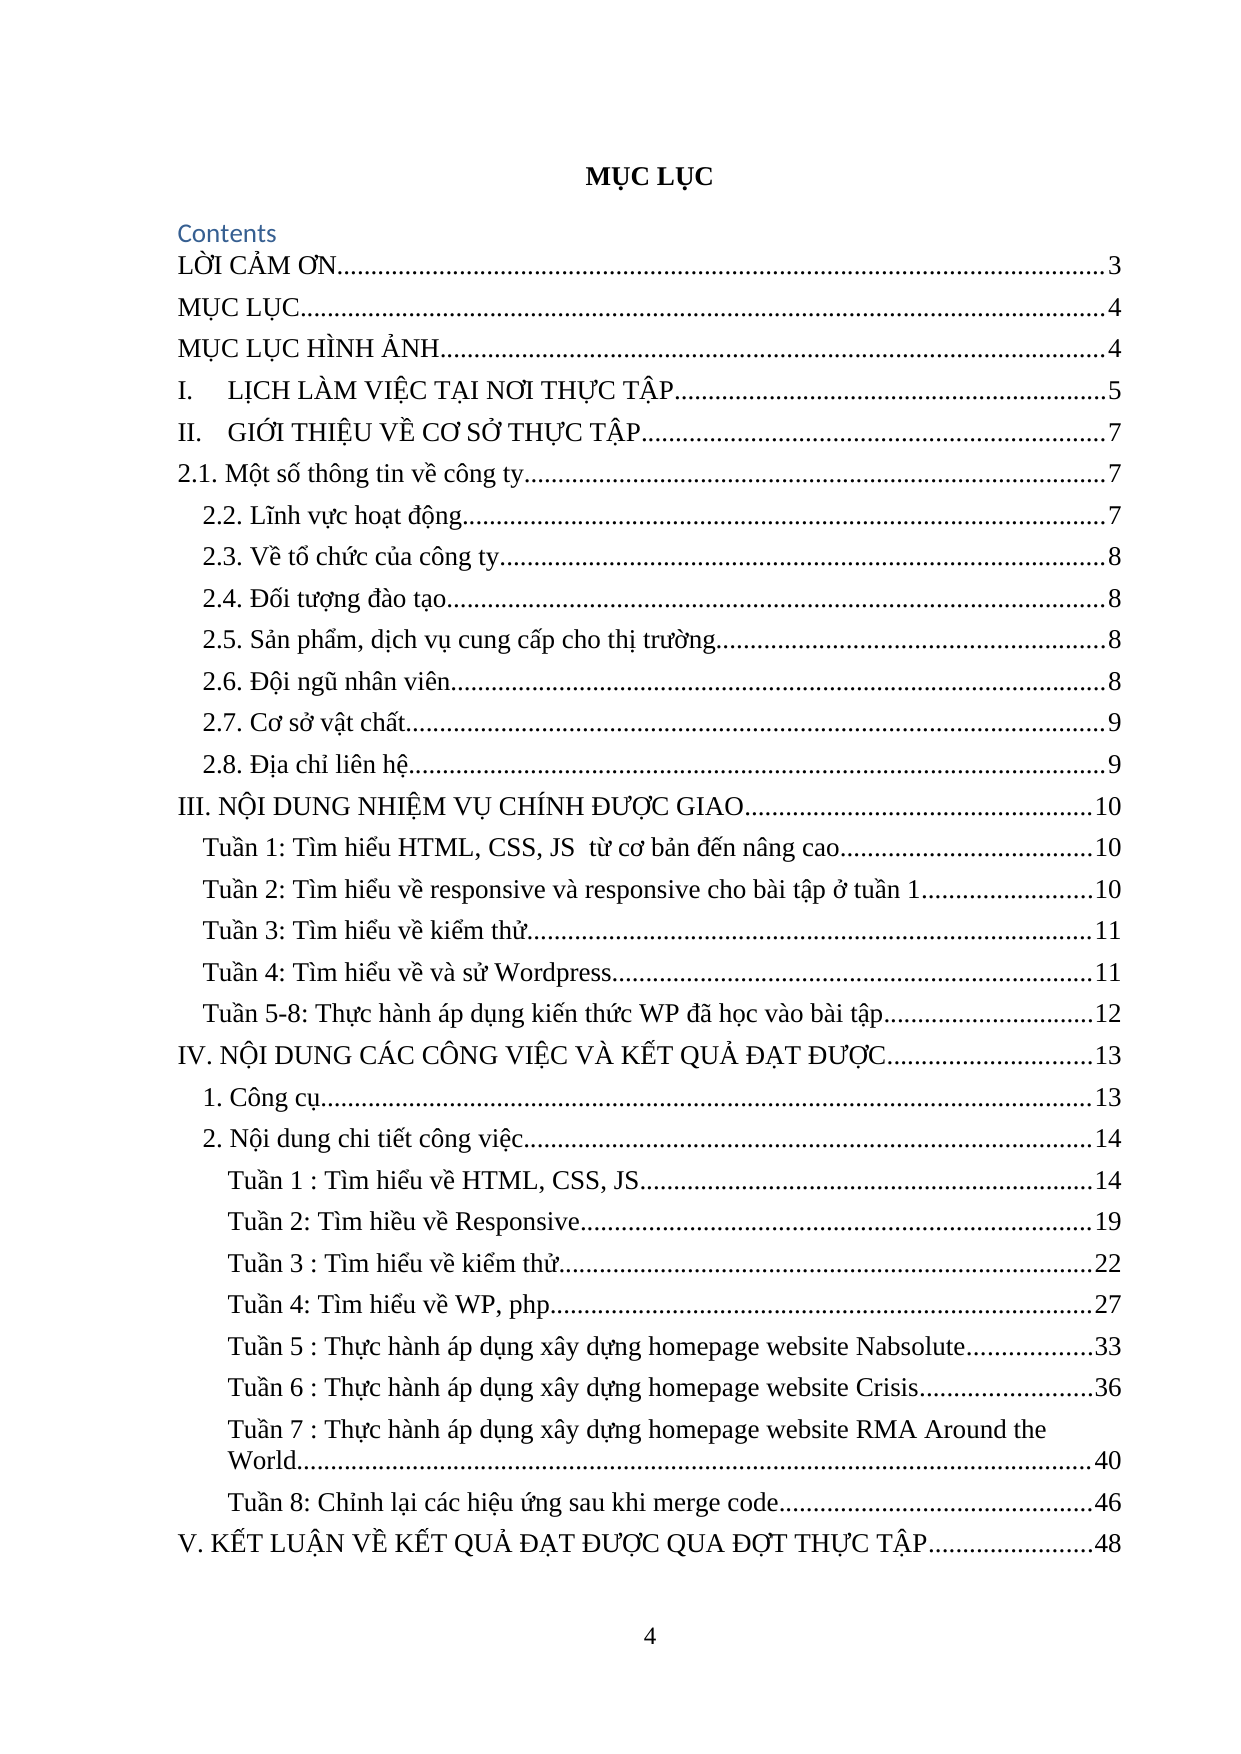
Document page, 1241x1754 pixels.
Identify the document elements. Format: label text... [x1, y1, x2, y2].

subtitle MỤC LỤC [177, 160, 1122, 191]
